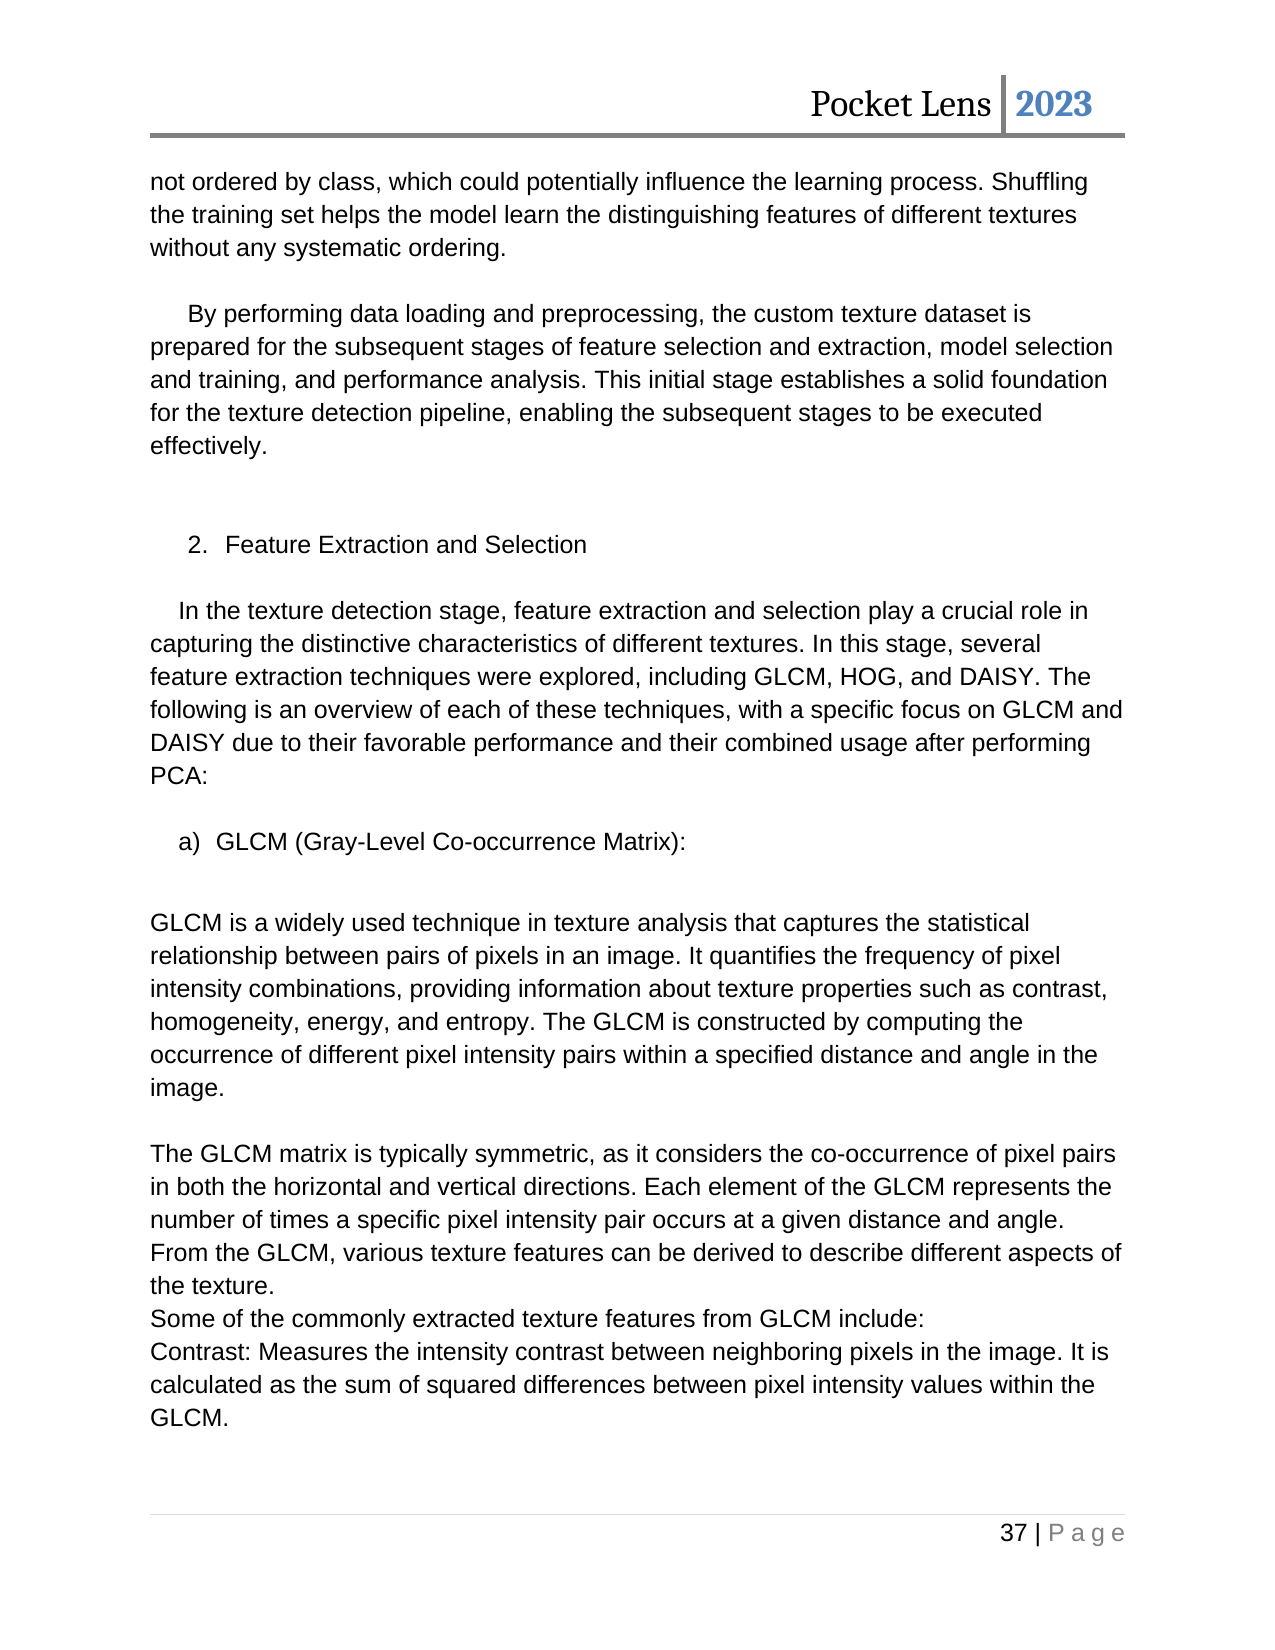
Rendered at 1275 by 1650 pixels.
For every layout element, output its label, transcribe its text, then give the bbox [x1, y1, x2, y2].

text In the texture detection stage, feature extraction and selection play a crucial role in capturing the distinctive characteristics of different textures. In this stage, several feature extraction techniques were explored, including GLCM, HOG, and DAISY. The following is an overview of each of these techniques, with a specific focus on GLCM and DAISY due to their favorable performance and their combined usage after performing PCA: [150, 596, 1125, 790]
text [150, 167, 1125, 261]
text The GLCM matrix is typically symmetric, as it considers the co-occurrence of pixel pairs in both the horizontal and vertical directions. Each element of the GLCM represents the number of times a specific pixel intensity pair occurs at a given distance and angle. From the GLCM, various texture features can be derived to describe different aspects of the texture. [150, 1139, 1125, 1300]
text By performing data loading and preprocessing, the custom texture dataset is prepared for the subsequent stages of feature selection and extraction, model selection and training, and performance analysis. This initial stage establishes a solid foundation for the texture detection pipeline, enabling the subsequent stages to be executed effectively. [150, 299, 1125, 459]
text Some of the commonly extracted texture features from GLCM include: [150, 1304, 1125, 1333]
text Contrast: Measures the intensity contrast between neighboring pixels in the image. It is calculated as the sum of squared differences between pixel intensity values within the GLCM. [150, 1337, 1125, 1432]
text GLCM is a widely used technique in texture analysis that captures the statistical relationship between pairs of pixels in an image. It quantifies the frequency of pixel intensity combinations, providing information about texture properties such as contrast, homogeneity, energy, and entropy. The GLCM is constructed by computing the occurrence of different pixel intensity pairs within a specified distance and angle in the image. [150, 908, 1125, 1102]
list Feature Extraction and Selection [187, 530, 1125, 558]
list GLCM (Gray-Level Co-occurrence Matrix): [178, 827, 1125, 856]
